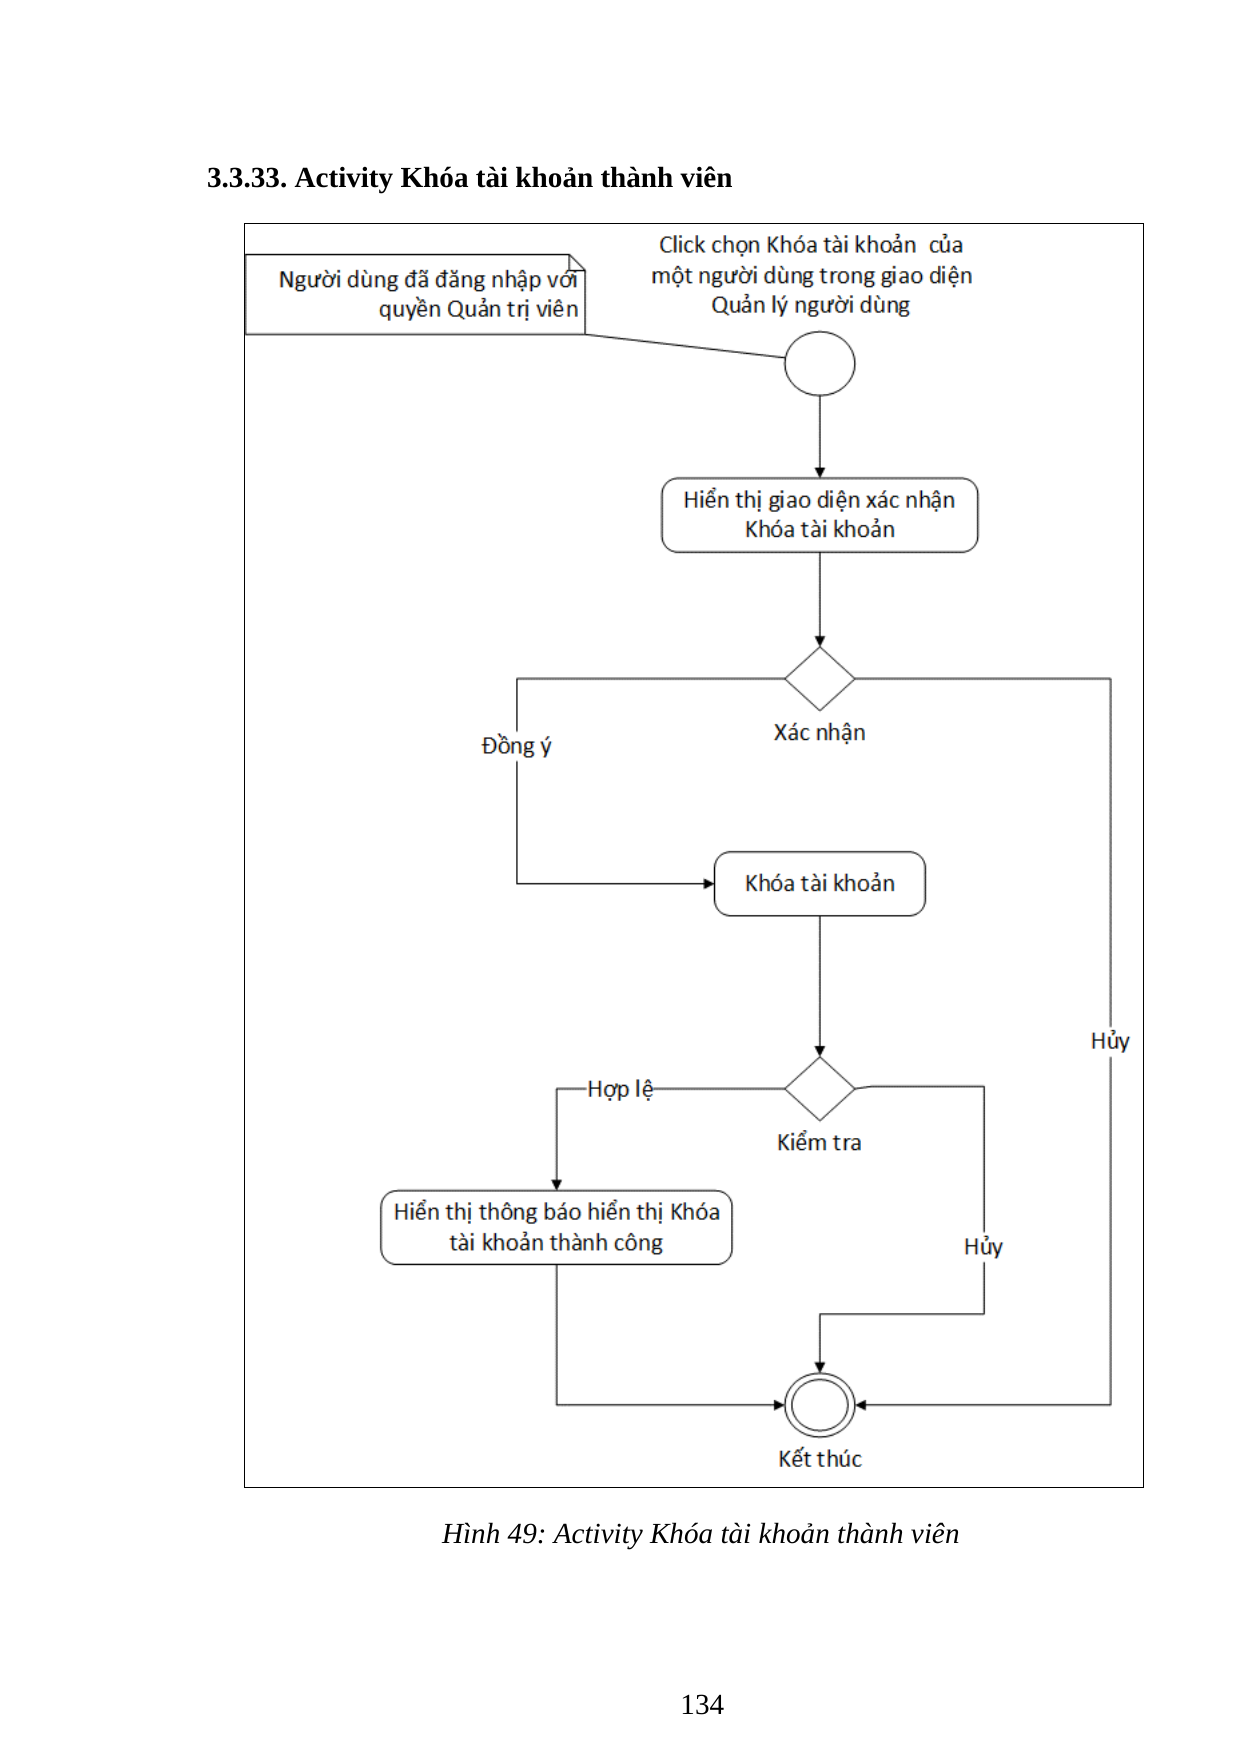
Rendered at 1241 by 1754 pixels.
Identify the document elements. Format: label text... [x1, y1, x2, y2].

picture [245, 224, 1143, 1487]
text Hình 49: Activity Khóa tài khoản thành viên [207, 1516, 1122, 1550]
subtitle Activity Khóa tài khoản thành viên [207, 160, 1122, 194]
